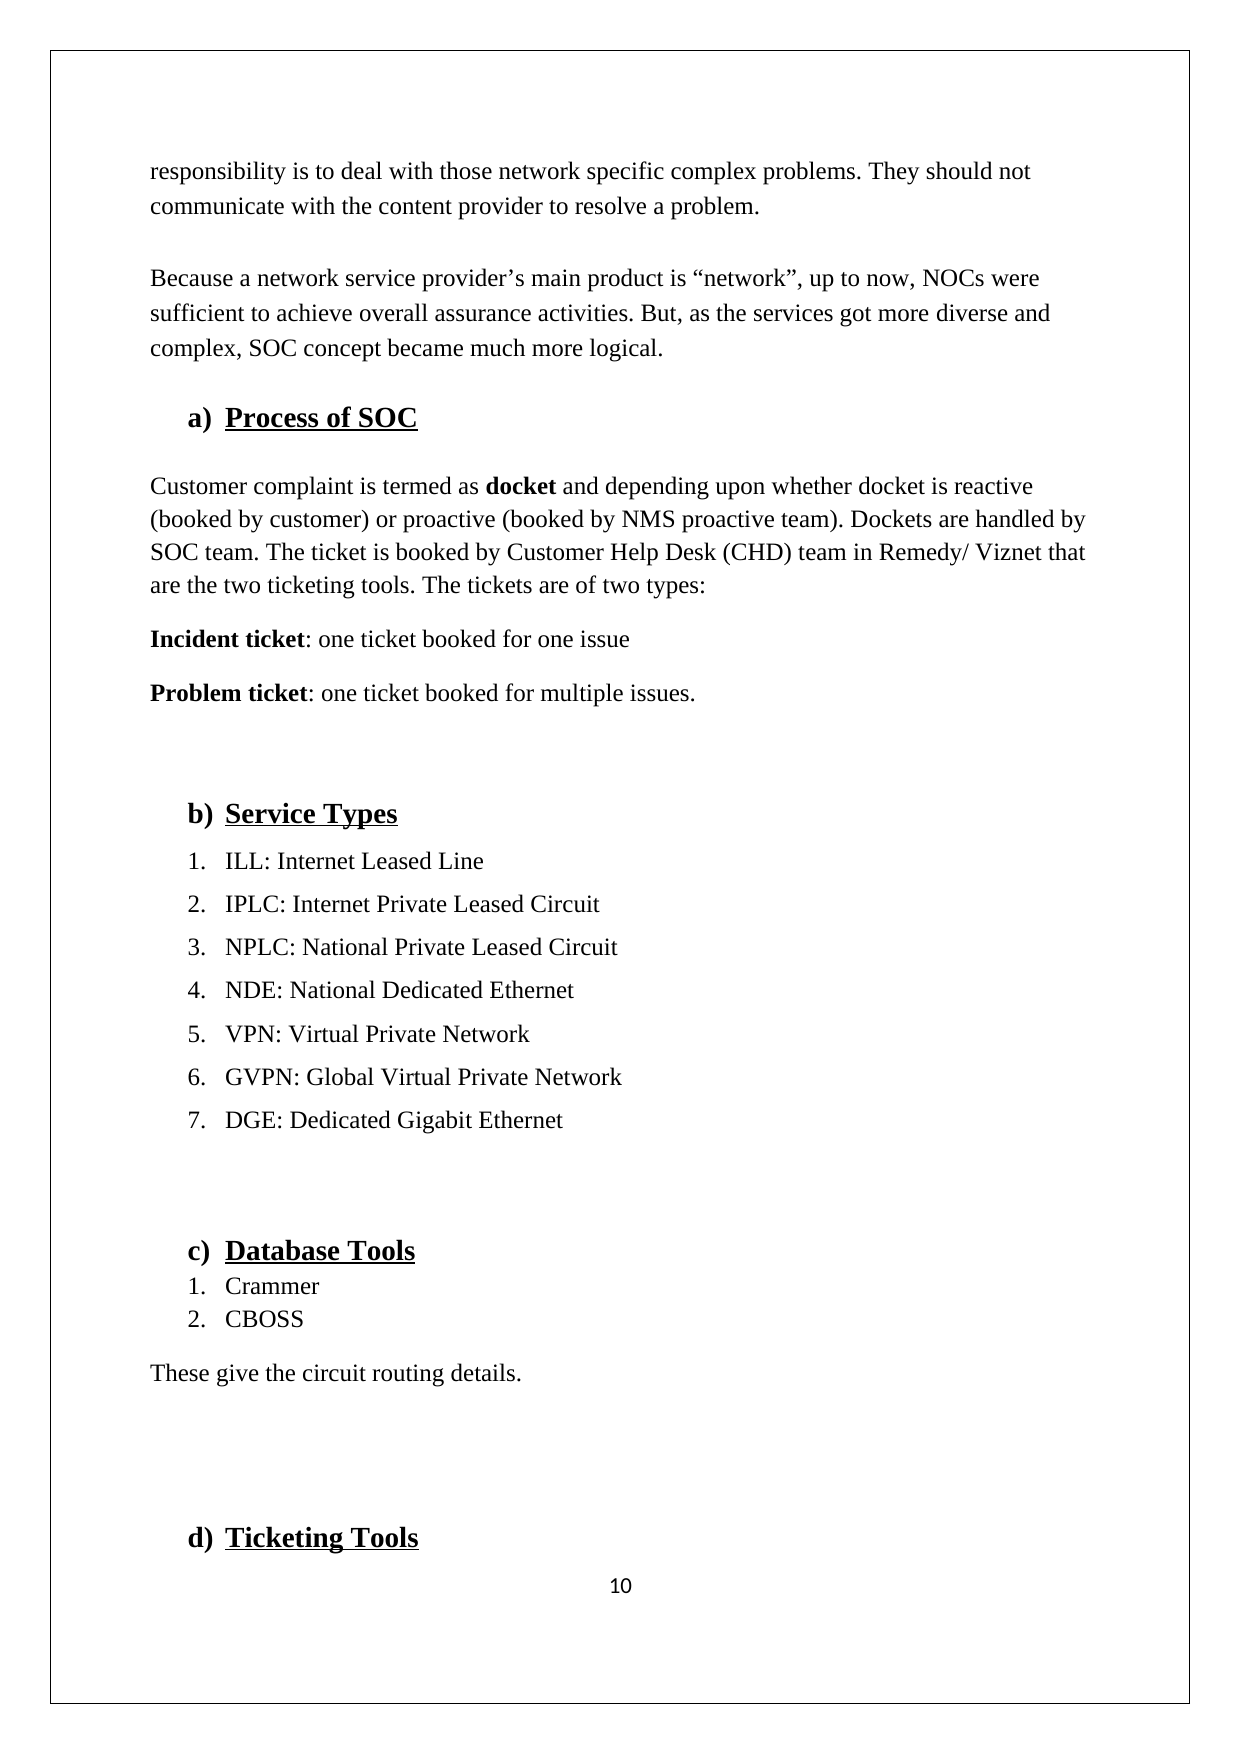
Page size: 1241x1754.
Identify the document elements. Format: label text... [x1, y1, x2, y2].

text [150, 150, 1090, 219]
text Customer complaint is termed as docket and depending upon whether docket is reactive (booked by customer) or proactive (booked by NMS proactive team). Dockets are handled by SOC team. The ticket is booked by Customer Help Desk (CHD) team in Remedy/ Viznet that are the two ticketing tools. The tickets are of two types: [150, 471, 1090, 599]
list ILL: Internet Leased Line [187, 846, 1090, 875]
text Incident ticket: one ticket booked for one issue [150, 624, 1090, 653]
text These give the circuit routing details. [150, 1358, 1090, 1387]
text Because a network service provider’s main product is “network”, up to now, NOCs were sufficient to achieve overall assurance activities. But, as the services got more diverse and complex, SOC concept became much more logical. [150, 257, 1090, 361]
list Ticketing Tools [187, 1520, 1090, 1553]
list VPN: Virtual Private Network [187, 1019, 1090, 1047]
list NPLC: National Private Leased Circuit [187, 932, 1090, 961]
list Crammer [187, 1271, 1090, 1300]
list IPLC: Internet Private Leased Circuit [187, 889, 1090, 918]
list Service Types [187, 796, 1090, 829]
list Process of SOC [187, 399, 1090, 434]
list DGE: Dedicated Gigabit Ethernet [187, 1105, 1090, 1134]
list GVPN: Global Virtual Private Network [187, 1062, 1090, 1091]
list NDE: National Dedicated Ethernet [187, 976, 1090, 1004]
list CBOSS [187, 1304, 1090, 1333]
list Database Tools [187, 1233, 1090, 1266]
text Problem ticket: one ticket booked for multiple issues. [150, 678, 1090, 707]
